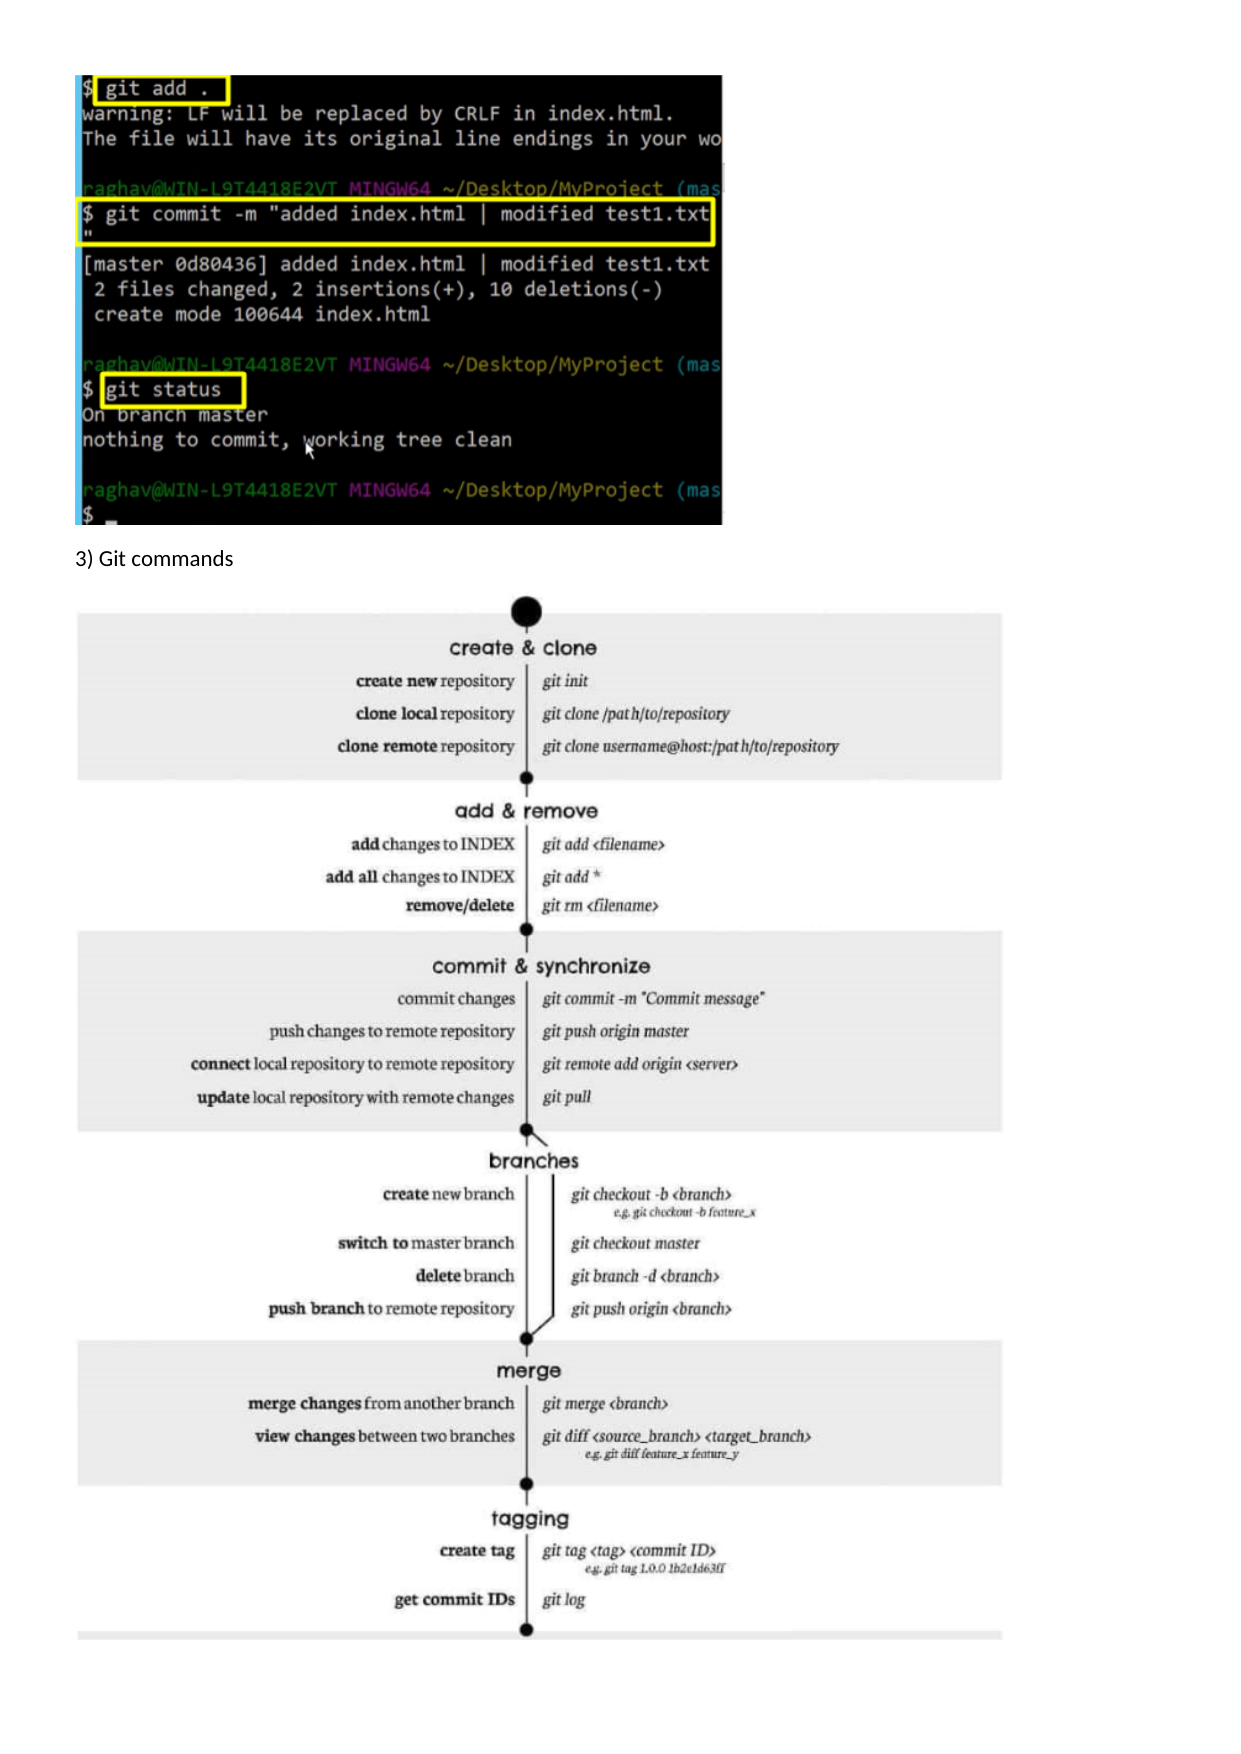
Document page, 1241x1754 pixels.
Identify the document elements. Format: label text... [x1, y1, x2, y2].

picture [75, 590, 1004, 1667]
text 3) Git commands [75, 544, 1165, 572]
picture [75, 75, 725, 525]
